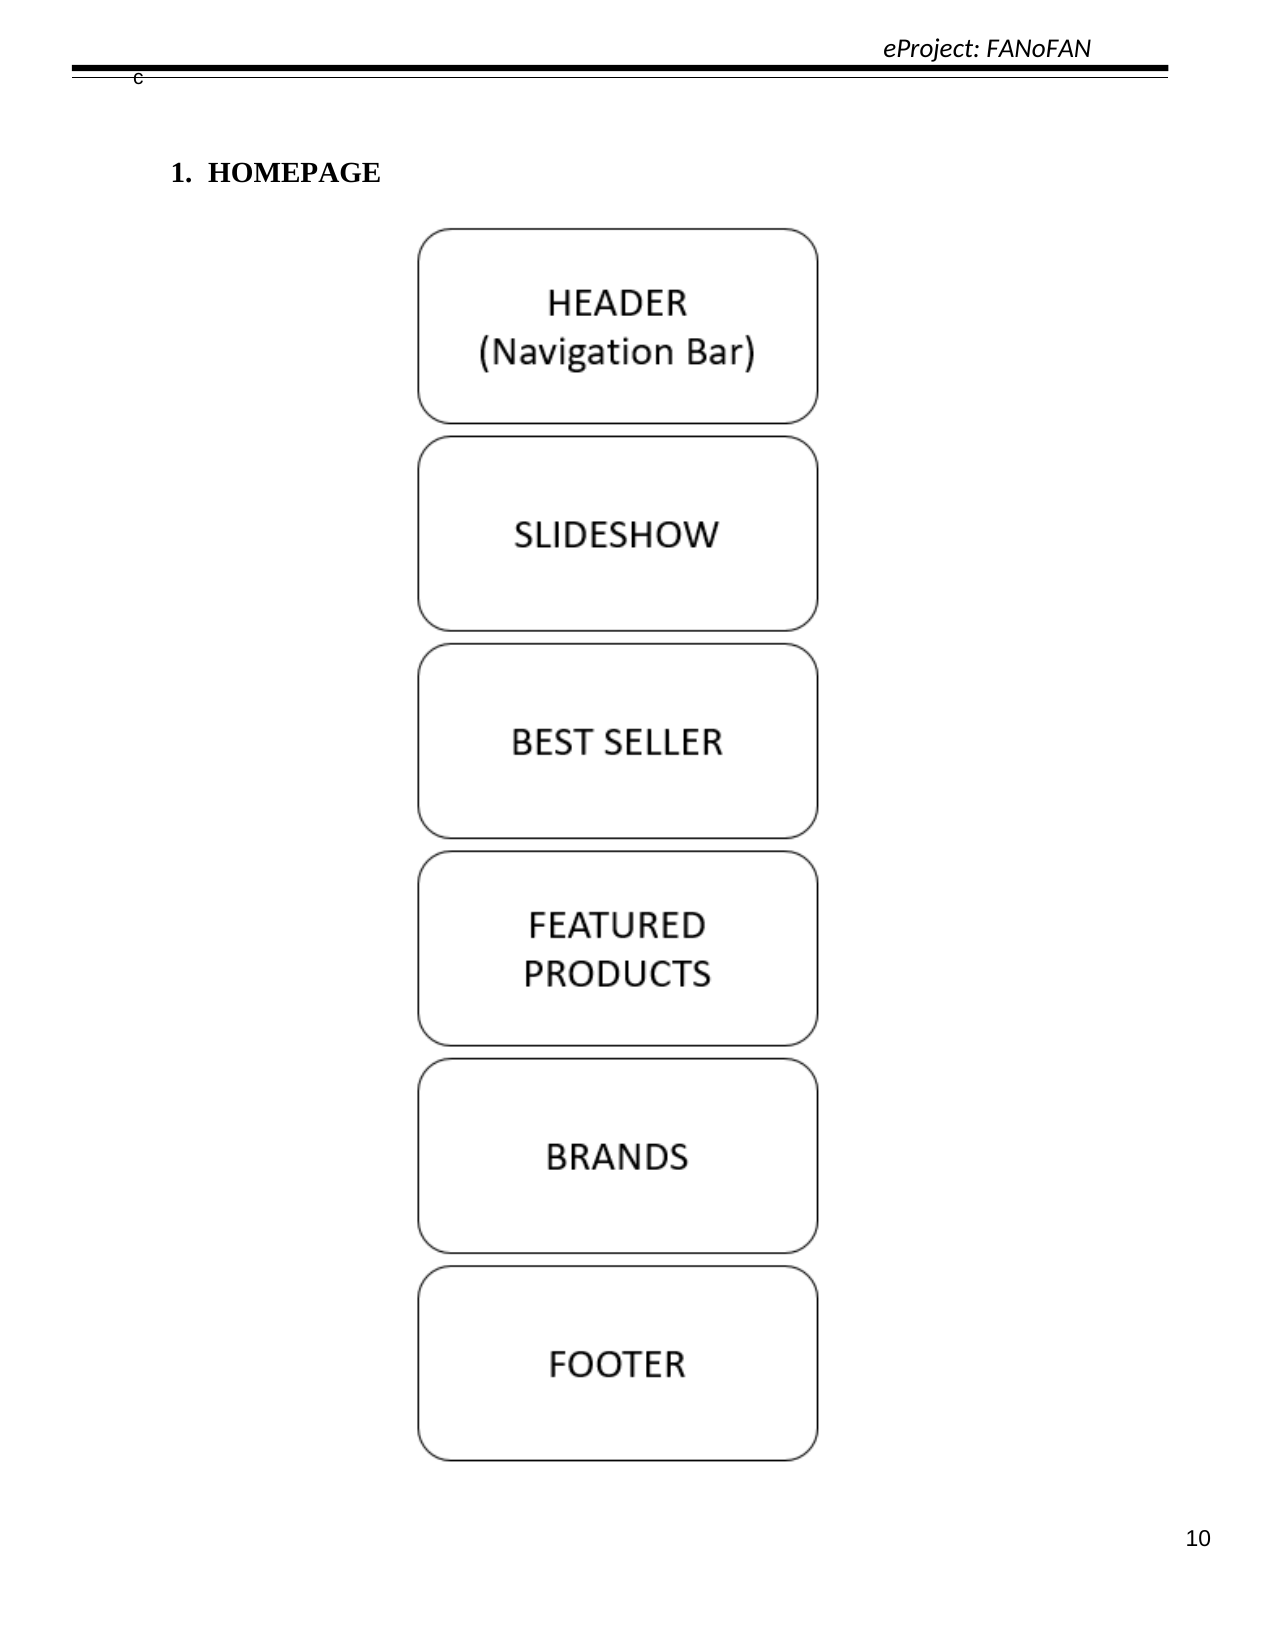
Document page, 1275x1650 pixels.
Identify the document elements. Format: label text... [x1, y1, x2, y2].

list HOMEPAGE [170, 155, 1211, 189]
picture [249, 222, 955, 1473]
